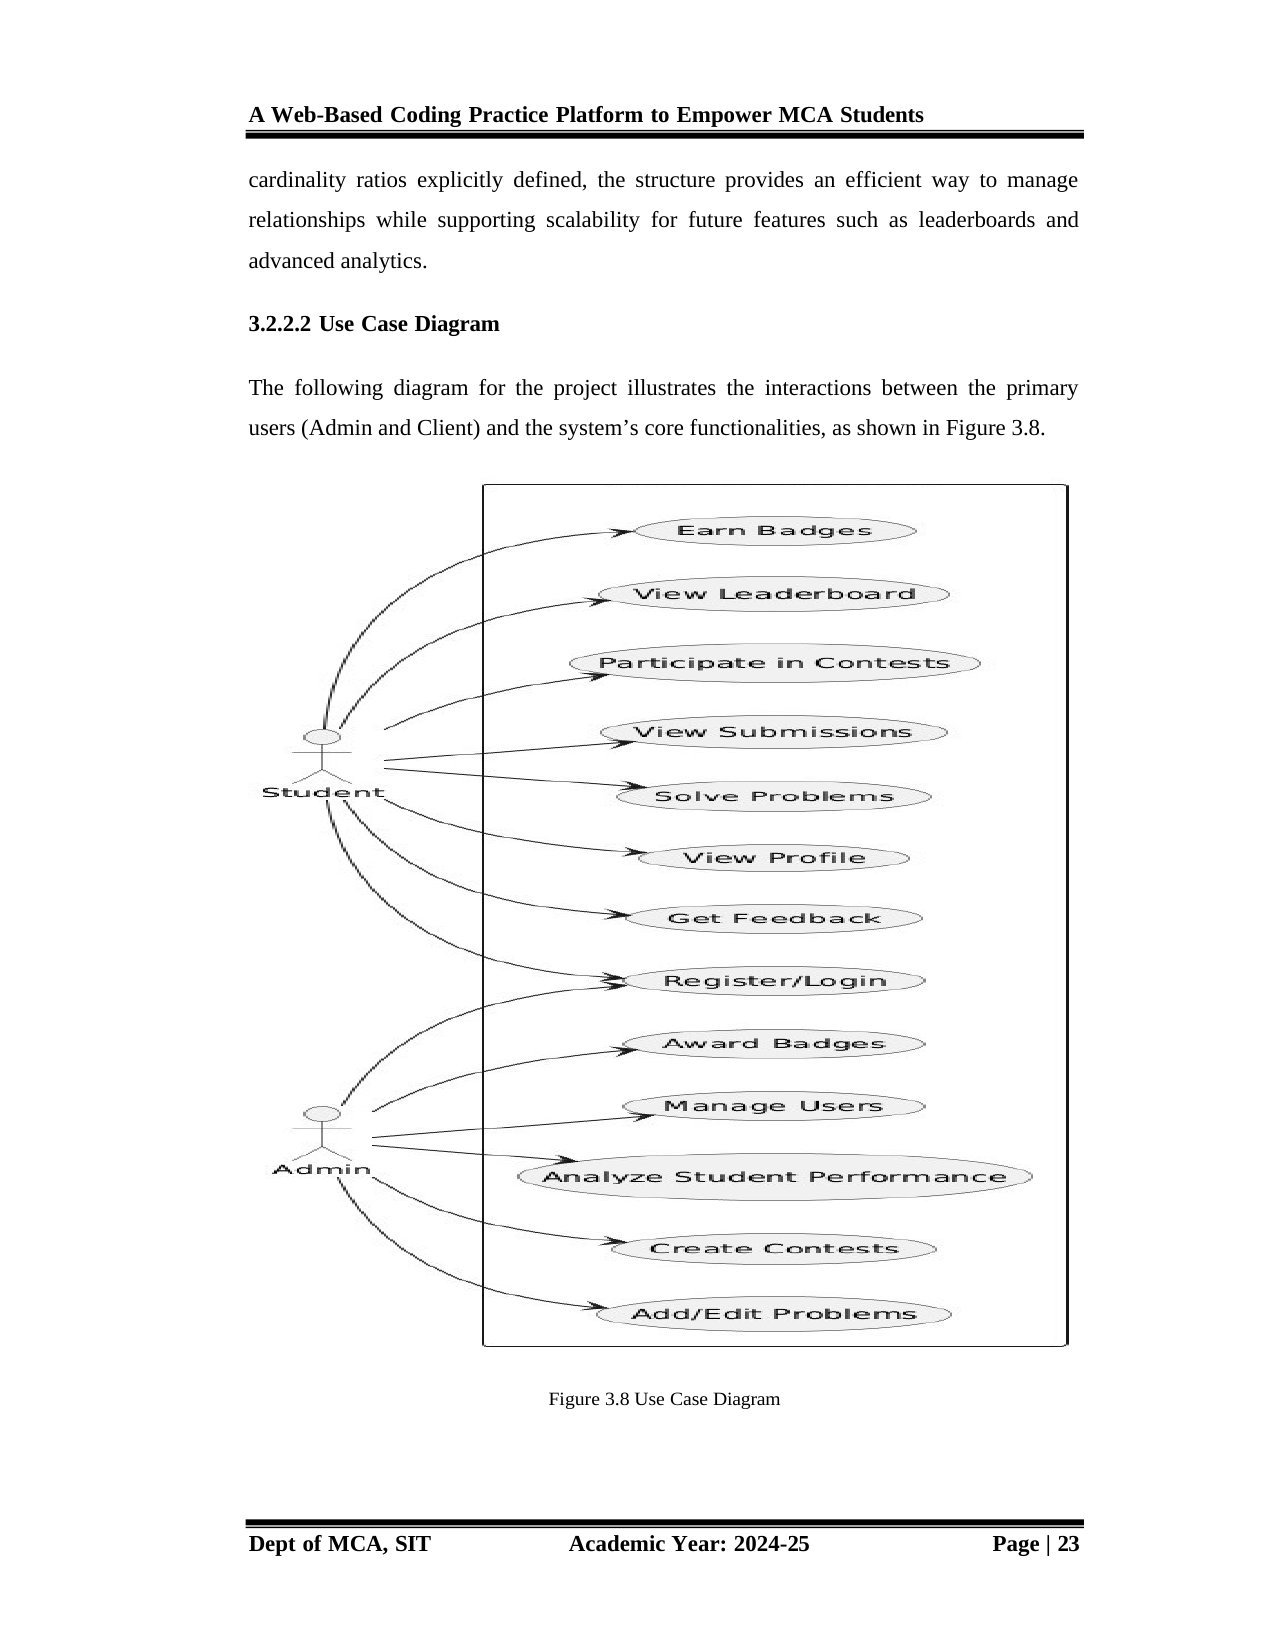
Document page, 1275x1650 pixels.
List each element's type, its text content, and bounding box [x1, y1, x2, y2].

text Figure 3.8 Use Case Diagram [215, 1388, 1114, 1410]
text The following diagram for the project illustrates the interactions between the primary users (Admin and Client) and the system’s core functionalities, as shown in Figure 3.8. [248, 374, 1081, 441]
picture [248, 477, 1069, 1350]
subtitle Use Case Diagram [248, 310, 1200, 337]
text cardinality ratios explicitly defined, the structure provides an efficient way to manage relationships while supporting scalability for future features such as leaderboards and advanced analytics. [248, 166, 1080, 273]
